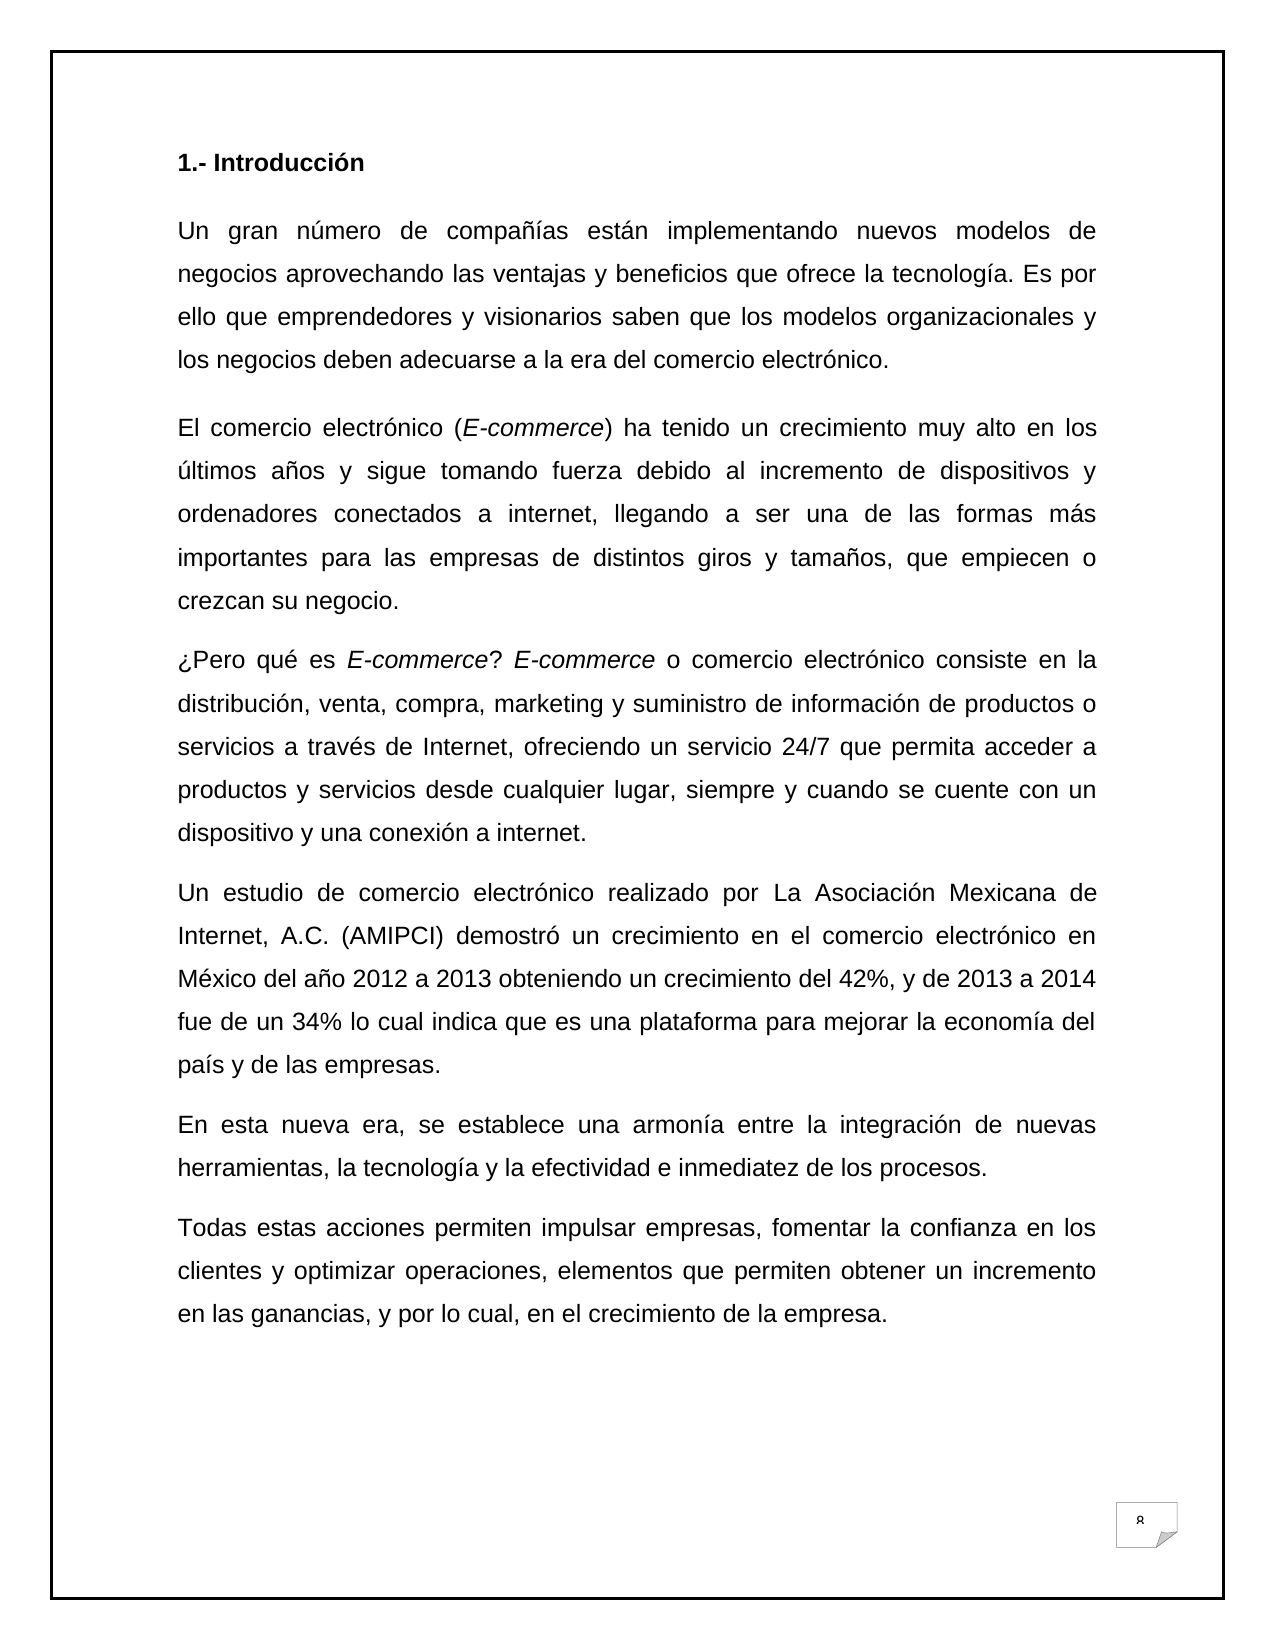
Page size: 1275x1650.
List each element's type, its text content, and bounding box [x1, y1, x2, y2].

text En esta nueva era, se establece una armonía entre la integración de nuevas herramientas, la tecnología y la efectividad e inmediatez de los procesos. [177, 1110, 1098, 1182]
text El comercio electrónico (E-commerce) ha tenido un crecimiento muy alto en los últimos años y sigue tomando fuerza debido al incremento de dispositivos y ordenadores conectados a internet, llegando a ser una de las formas más importantes para las empresas de distintos giros y tamaños, que empiecen o crezcan su negocio. [177, 413, 1098, 614]
text Un gran número de compañías están implementando nuevos modelos de negocios aprovechando las ventajas y beneficios que ofrece la tecnología. Es por ello que emprendedores y visionarios saben que los modelos organizacionales y los negocios deben adecuarse a la era del comercio electrónico. [177, 216, 1098, 374]
subtitle 1.- Introducción [177, 148, 1098, 176]
text ¿Pero qué es E-commerce? E-commerce o comercio electrónico consiste en la distribución, venta, compra, marketing y suministro de información de productos o servicios a través de Internet, ofreciendo un servicio 24/7 que permita acceder a productos y servicios desde cualquier lugar, siempre y cuando se cuente con un dispositivo y una conexión a internet. [177, 646, 1098, 847]
text Todas estas acciones permiten impulsar empresas, fomentar la confianza en los clientes y optimizar operaciones, elementos que permiten obtener un incremento en las ganancias, y por lo cual, en el crecimiento de la empresa. [177, 1213, 1098, 1328]
text Un estudio de comercio electrónico realizado por La Asociación Mexicana de Internet, A.C. (AMIPCI) demostró un crecimiento en el comercio electrónico en México del año 2012 a 2013 obteniendo un crecimiento del 42%, y de 2013 a 2014 fue de un 34% lo cual indica que es una plataforma para mejorar la economía del país y de las empresas. [177, 878, 1098, 1079]
